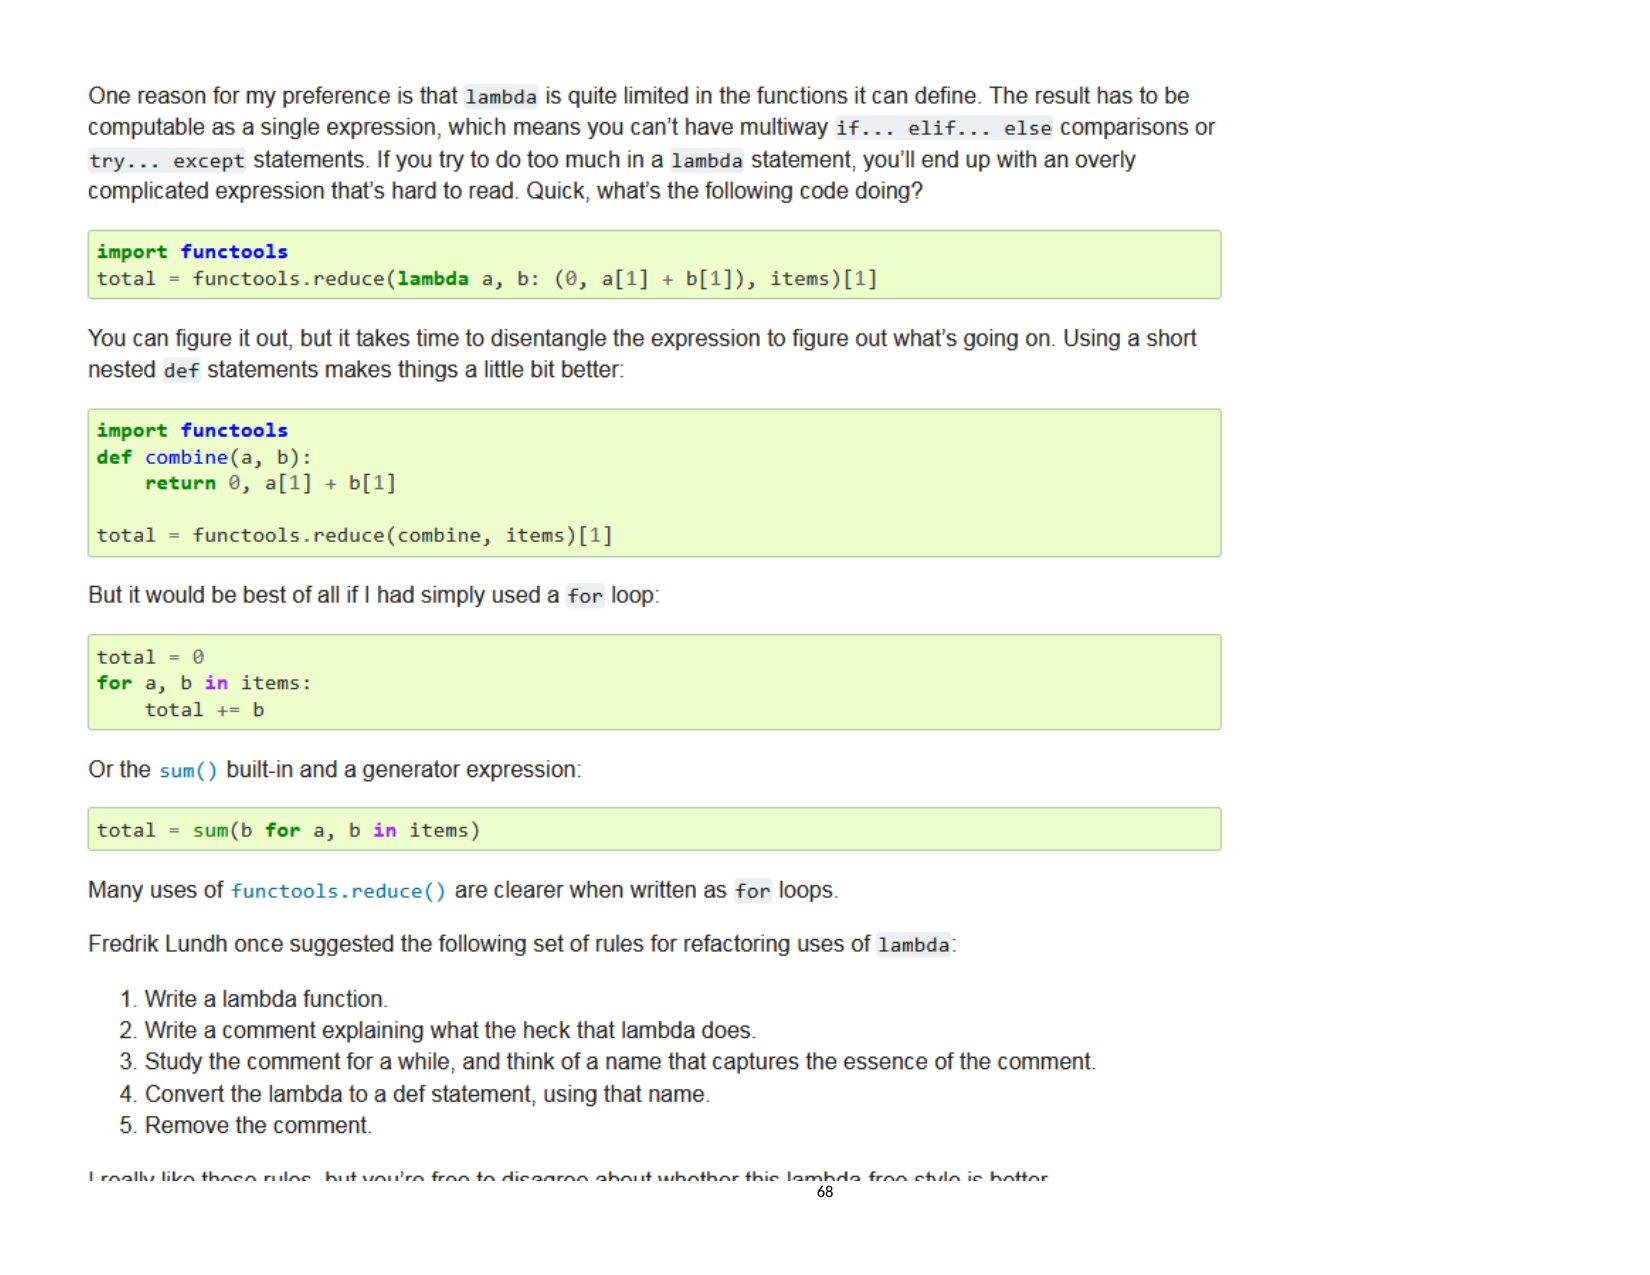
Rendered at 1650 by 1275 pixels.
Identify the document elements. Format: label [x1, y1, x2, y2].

picture [75, 75, 1232, 1181]
